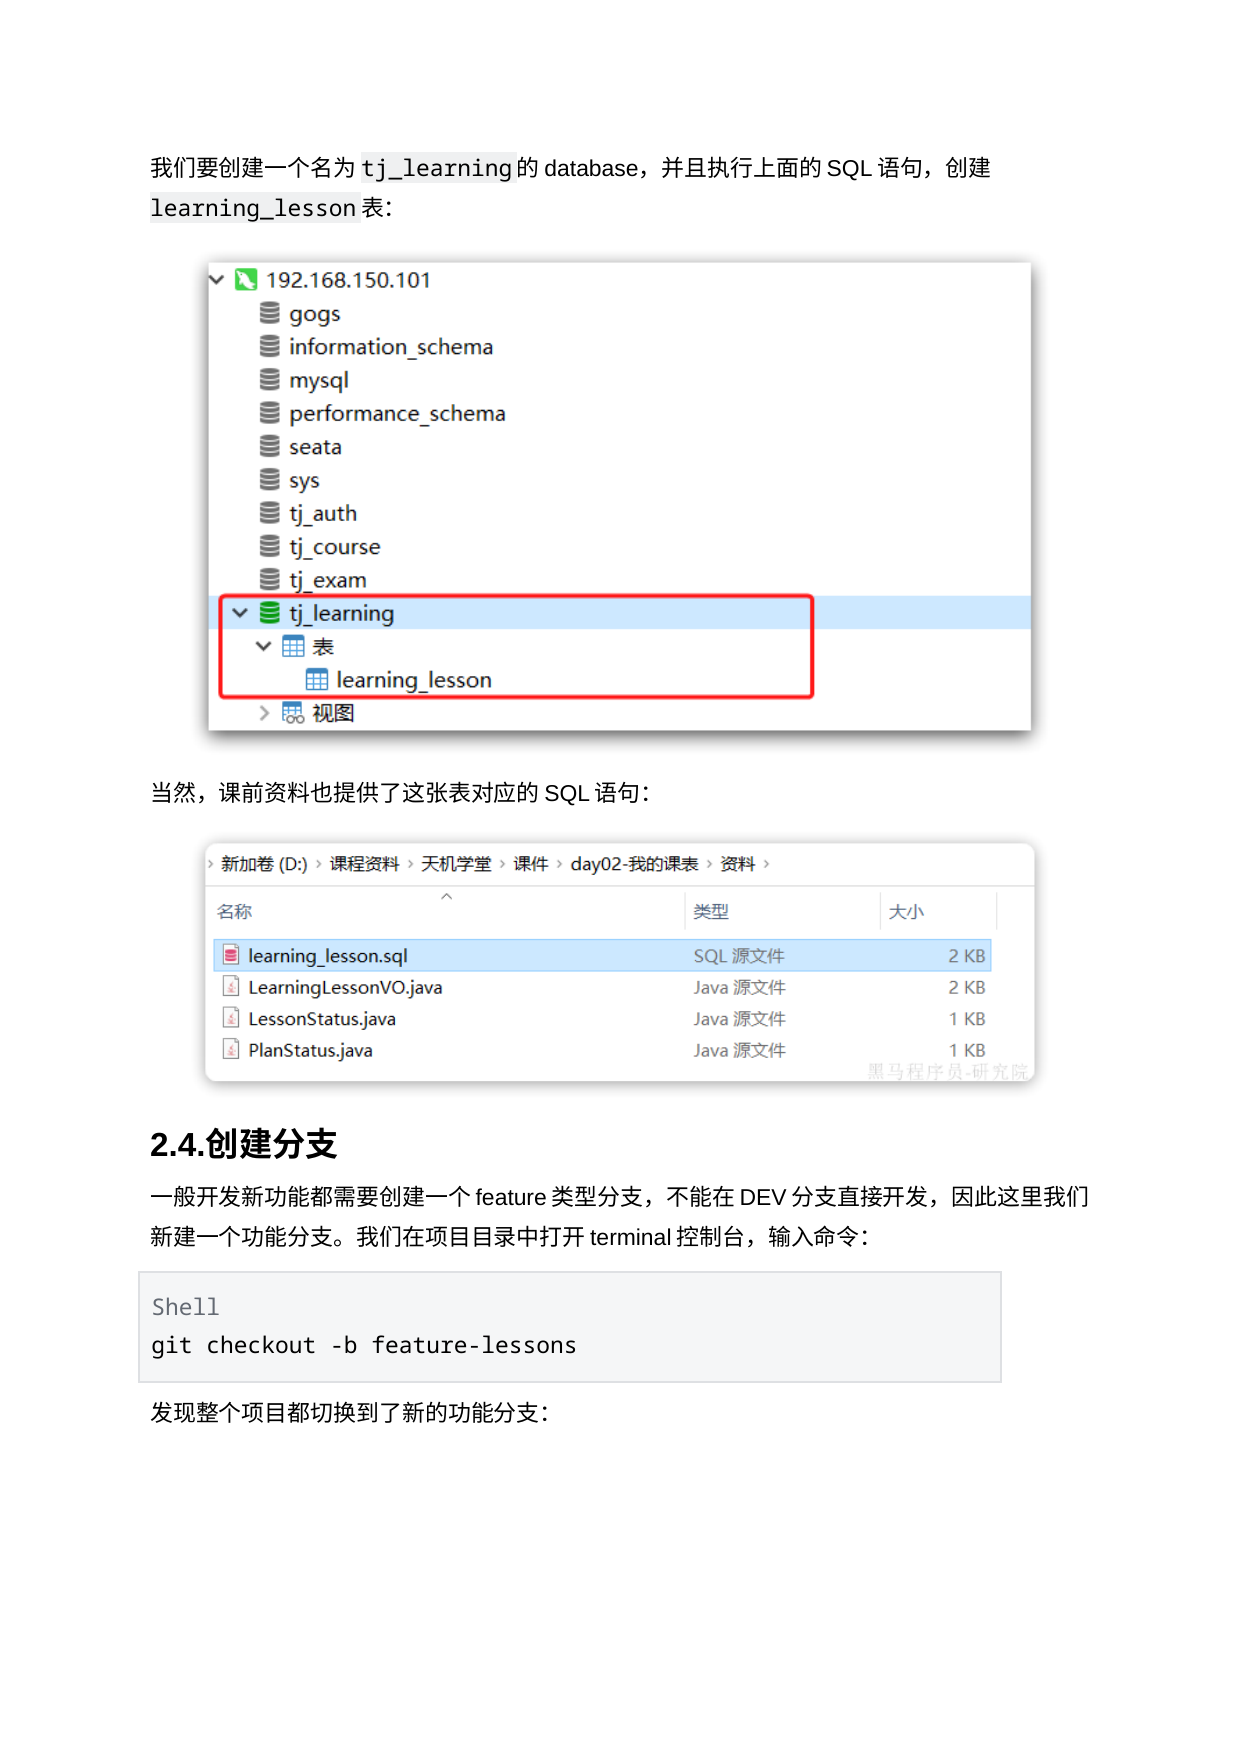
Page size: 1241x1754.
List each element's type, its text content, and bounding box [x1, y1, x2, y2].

text 当然，课前资料也提供了这张表对应的SQL语句： [150, 774, 1090, 808]
text 我们要创建一个名为tj_learning的database，并且执行上面的SQL语句，创建learning_lesson表： [150, 150, 1090, 223]
text 一般开发新功能都需要创建一个feature类型分支，不能在DEV分支直接开发，因此这里我们新建一个功能分支。我们在项目目录中打开terminal控制台，输入命令： [150, 1179, 1090, 1252]
text 发现整个项目都切换到了新的功能分支： [150, 1395, 1090, 1428]
picture [188, 242, 1052, 757]
picture [188, 826, 1052, 1101]
table_header Shell git checkout -b feature-lessons [140, 1273, 1000, 1381]
